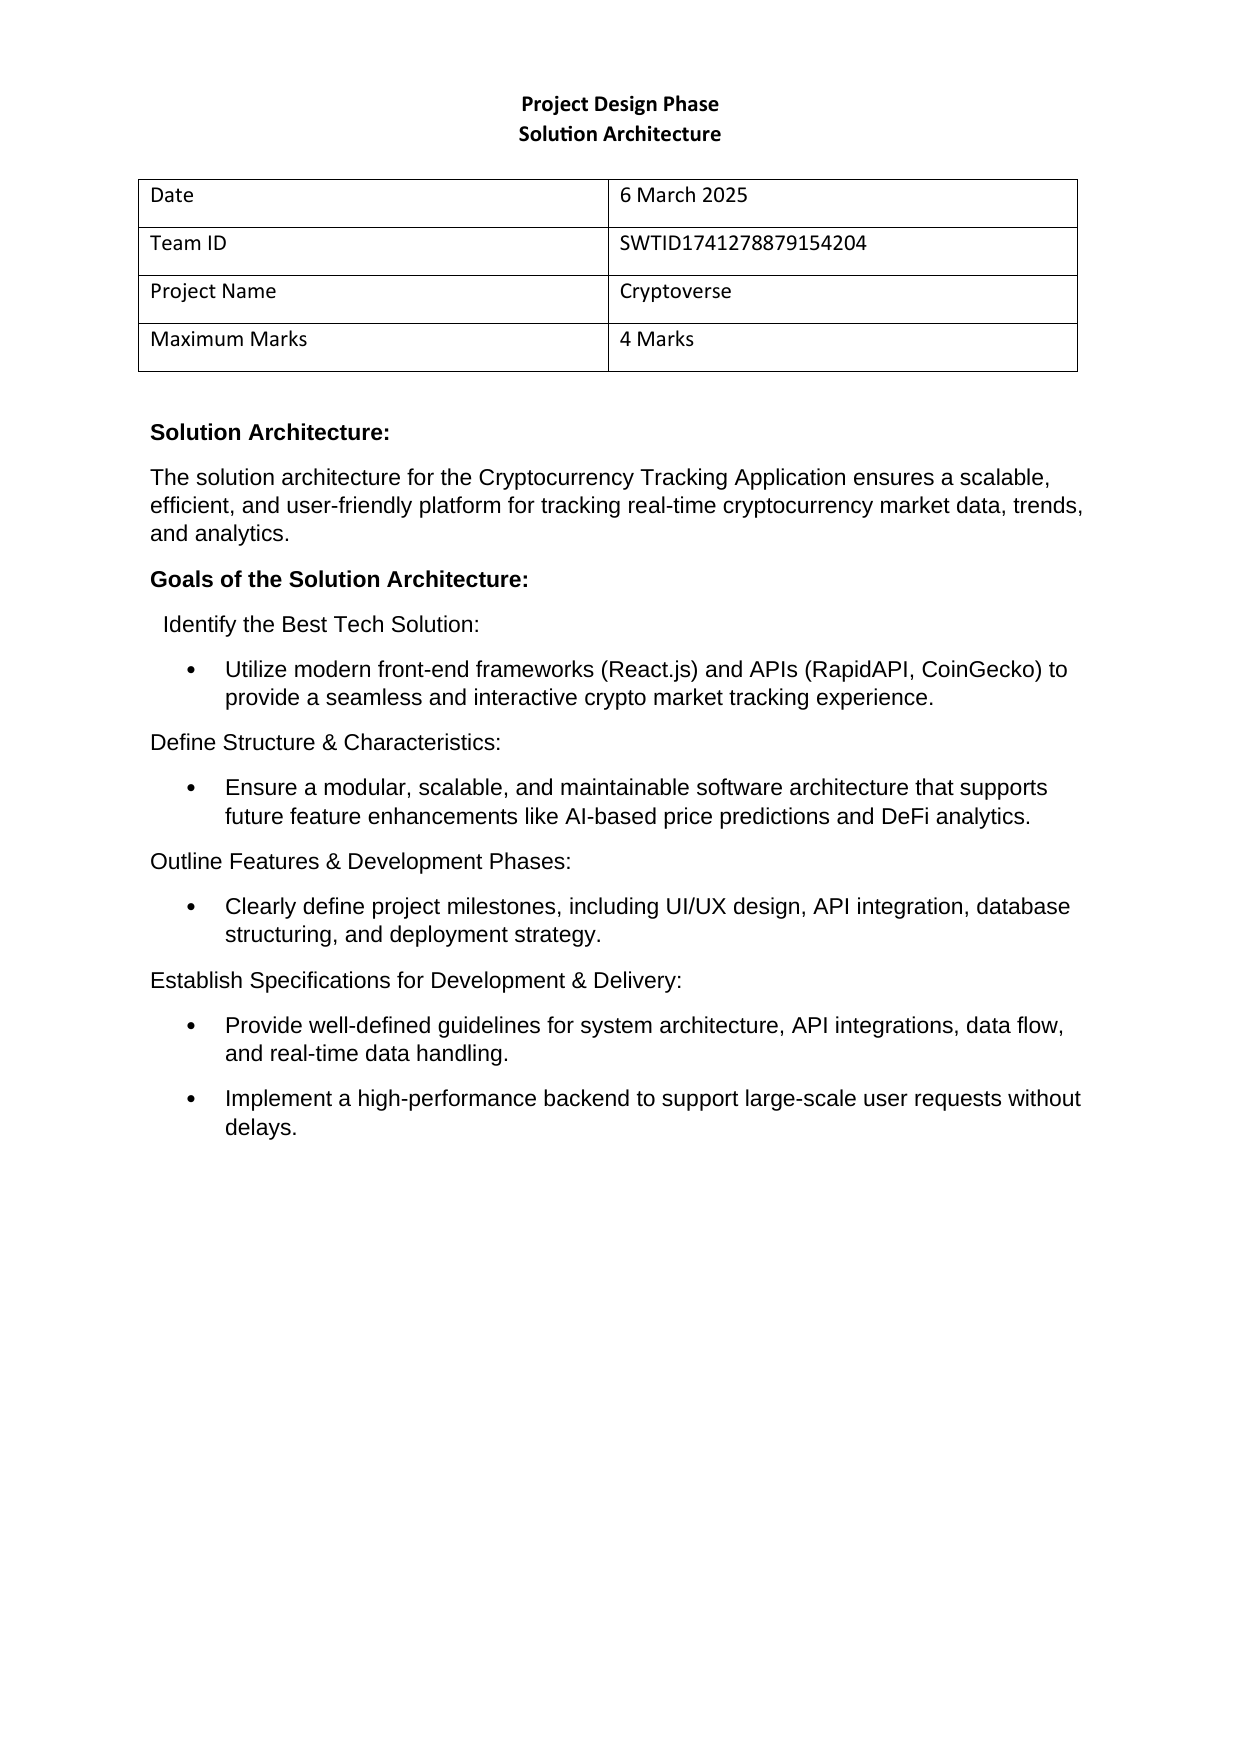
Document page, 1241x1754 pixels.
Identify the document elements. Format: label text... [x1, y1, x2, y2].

text The solution architecture for the Cryptocurrency Tracking Application ensures a scalable, efficient, and user-friendly platform for tracking real-time cryptocurrency market data, trends, and analytics. [150, 463, 1090, 547]
table_cell Project Name [139, 276, 608, 323]
list Clearly define project milestones, including UI/UX design, API integration, database structuring, and deployment strategy. [187, 893, 1090, 948]
text Project Design Phase [150, 89, 1090, 117]
text Define Structure & Characteristics: [150, 729, 1090, 756]
text Identify the Best Tech Solution: [150, 611, 1090, 637]
table_cell 4 Marks [609, 324, 1077, 371]
text Solution Architecture: [150, 418, 1090, 445]
table_cell Maximum Marks [139, 324, 608, 371]
table_cell Team ID [139, 228, 608, 275]
text Solution Architecture [150, 119, 1090, 147]
table_cell SWTID1741278879154204 [609, 228, 1077, 275]
text Goals of the Solution Architecture: [150, 566, 1090, 592]
text Establish Specifications for Development & Delivery: [150, 967, 1090, 993]
list Ensure a modular, scalable, and maintainable software architecture that supports future feature enhancements like AI-based price predictions and DeFi analytics. [187, 774, 1090, 829]
text Outline Features & Development Phases: [150, 848, 1090, 874]
table_header Date [139, 180, 608, 227]
table_cell Cryptoverse [609, 276, 1077, 323]
table_header 6 March 2025 [609, 180, 1077, 227]
list Provide well-defined guidelines for system architecture, API integrations, data flow, and real-time data handling. [187, 1012, 1090, 1066]
list Utilize modern front-end frameworks (React.js) and APIs (RapidAPI, CoinGecko) to provide a seamless and interactive crypto market tracking experience. [187, 656, 1090, 711]
list Implement a high-performance backend to support large-scale user requests without delays. [187, 1085, 1090, 1140]
